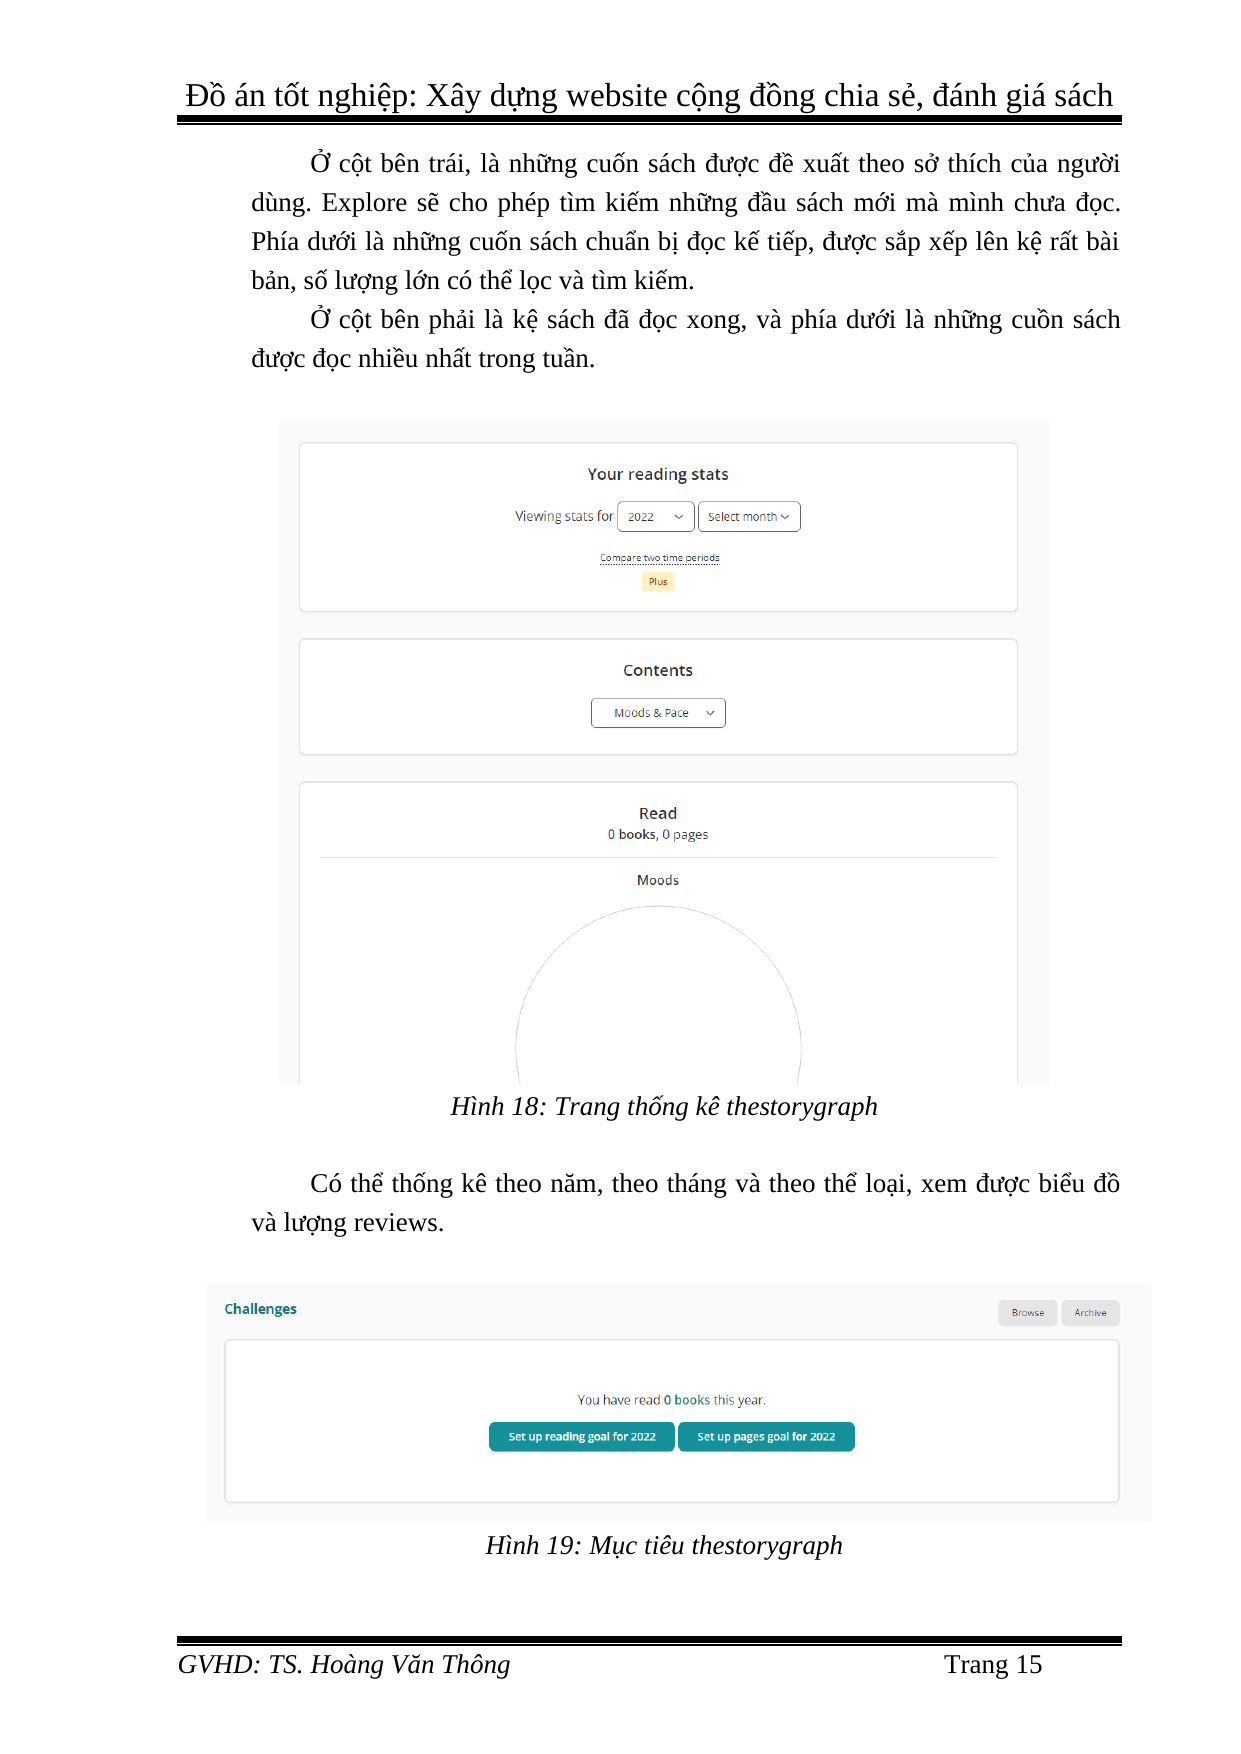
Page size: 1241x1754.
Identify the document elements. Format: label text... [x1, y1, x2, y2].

list Hình 19: Mục tiêu thestorygraph [207, 1529, 1122, 1560]
list Ở cột bên trái, là những cuốn sách được đề xuất theo sở thích của người dùng. Explore sẽ cho phép tìm kiếm những đầu sách mới mà mình chưa đọc. Phía dưới là những cuốn sách chuẩn bị đọc kế tiếp, được sắp xếp lên kệ rất bài bản, số lượng lớn có thể lọc và tìm kiếm. [251, 148, 1122, 295]
picture [279, 419, 1050, 1084]
list Ở cột bên phải là kệ sách đã đọc xong, và phía dưới là những cuồn sách được đọc nhiều nhất trong tuần. [251, 303, 1122, 373]
list Hình 18: Trang thống kê thestorygraph [207, 1090, 1122, 1121]
list Có thể thống kê theo năm, theo tháng và theo thể loại, xem được biểu đồ và lượng reviews. [251, 1167, 1122, 1237]
picture [206, 1283, 1152, 1523]
